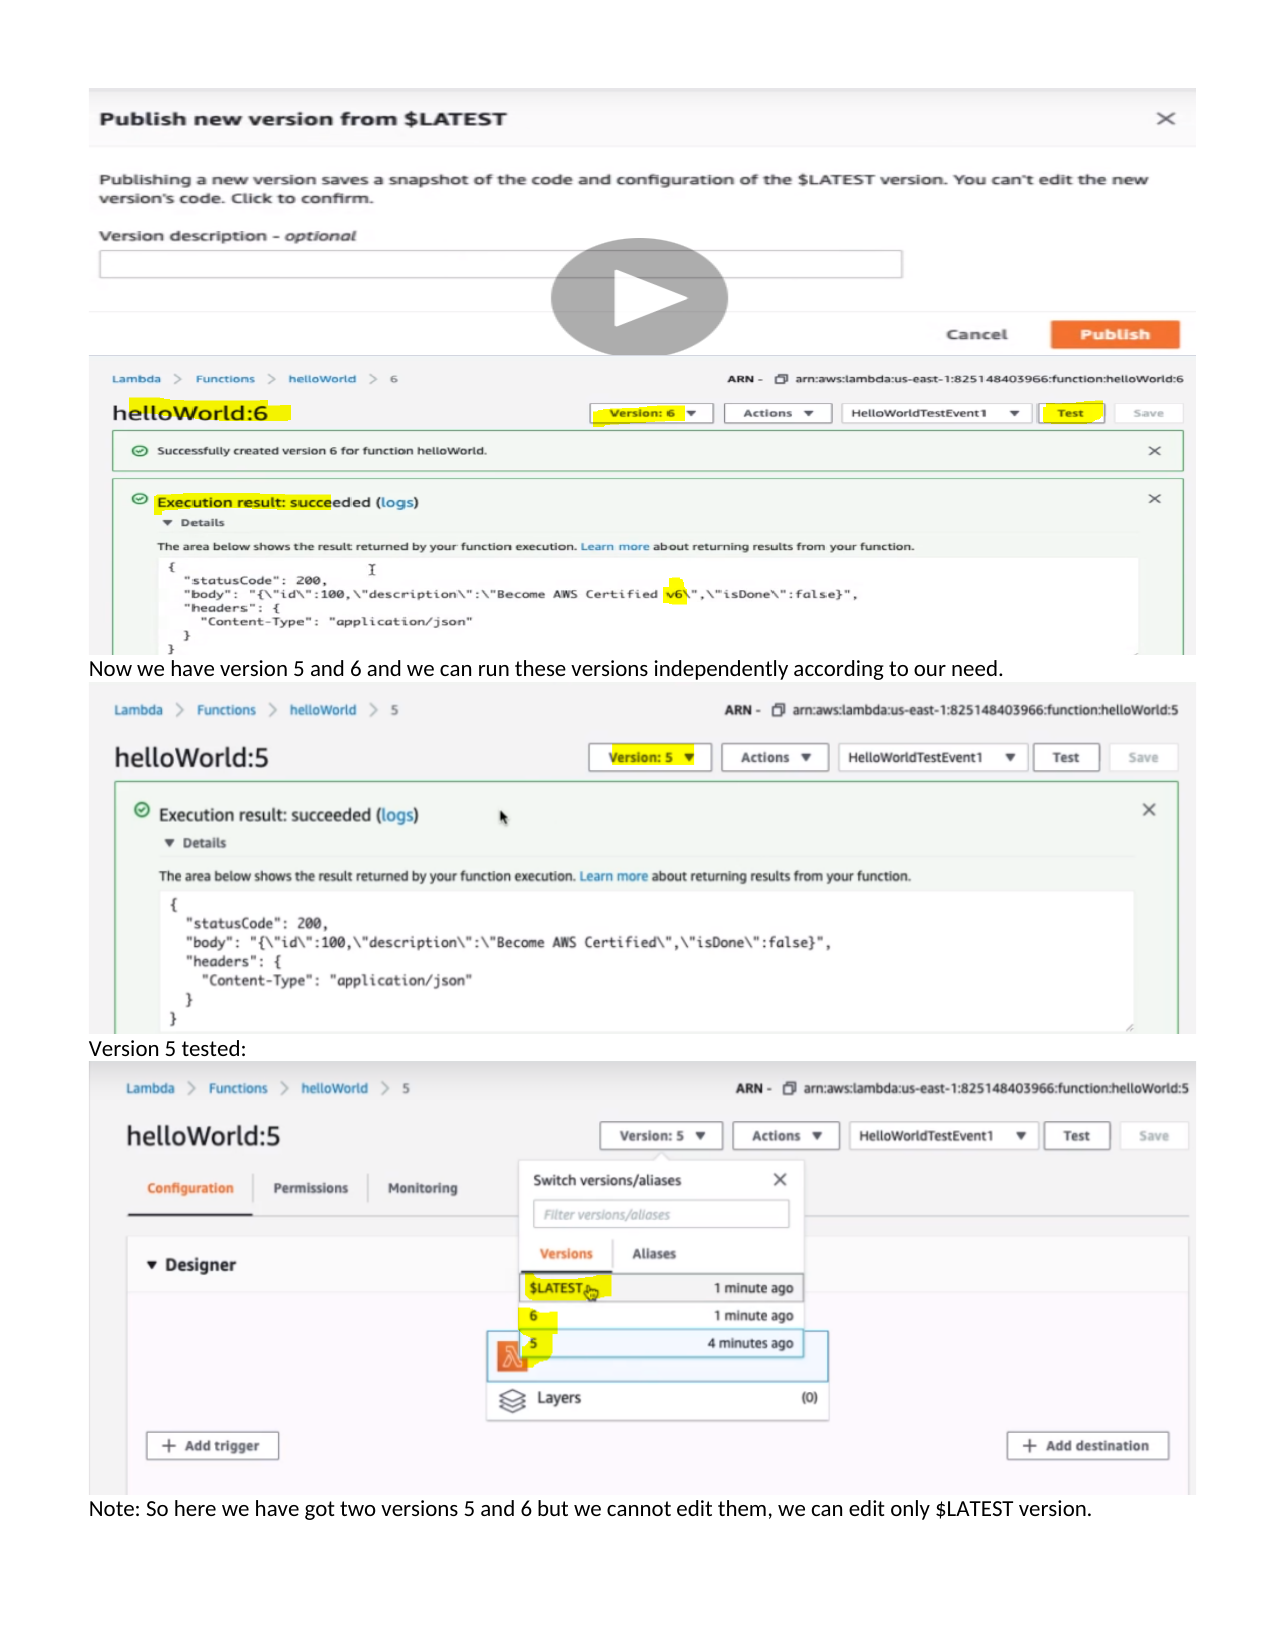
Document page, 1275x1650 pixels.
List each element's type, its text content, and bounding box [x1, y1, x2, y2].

picture [88, 88, 1196, 655]
picture [88, 682, 1197, 1034]
picture [88, 1061, 1197, 1495]
text Note: So here we have got two versions 5 and 6 but we cannot edit them, we can edit only $LATEST version. [89, 1495, 1196, 1522]
text Now we have version 5 and 6 and we can run these versions independently according to our need. [89, 655, 1196, 682]
text Version 5 tested: [89, 1034, 1196, 1061]
